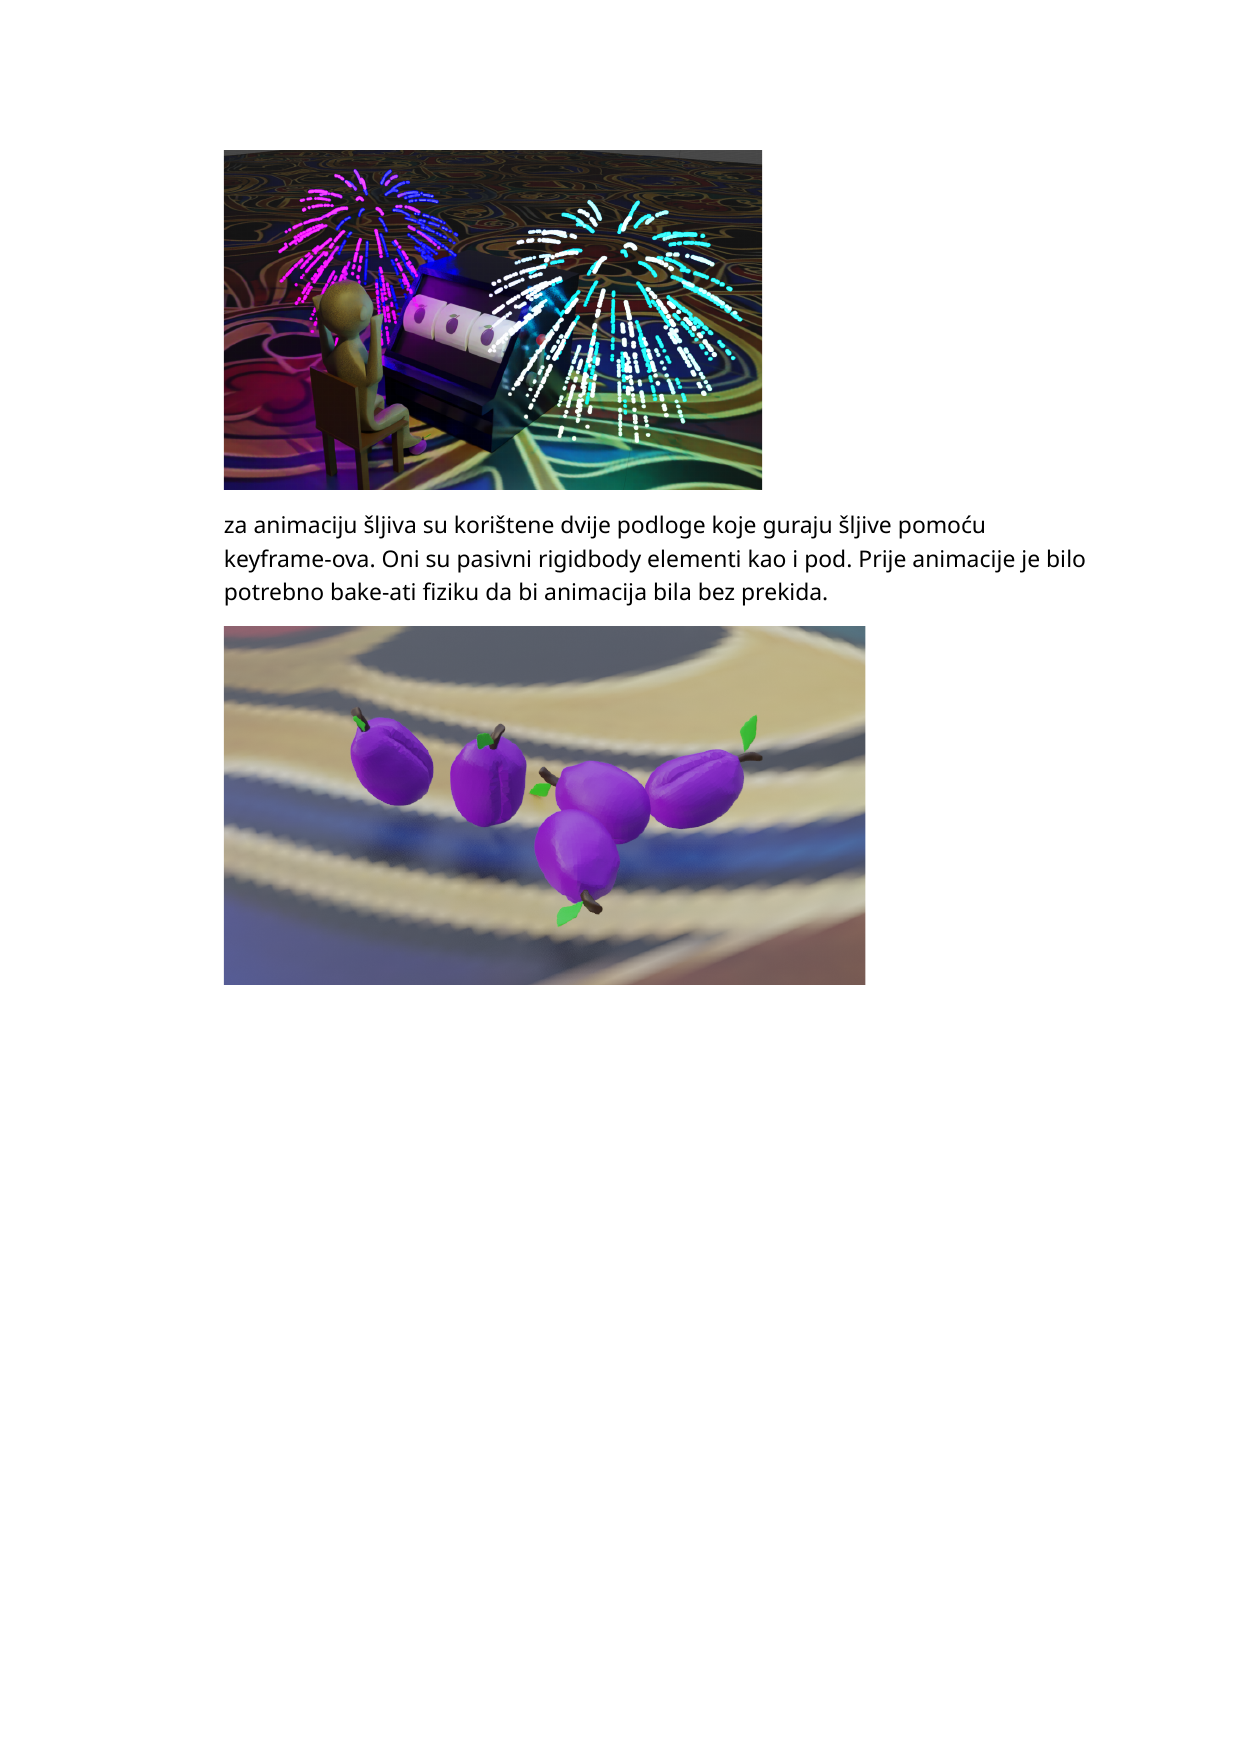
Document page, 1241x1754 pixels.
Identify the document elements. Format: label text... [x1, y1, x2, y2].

picture [223, 150, 763, 490]
picture [223, 626, 866, 985]
text za animaciju šljiva su korištene dvije podloge koje guraju šljive pomoću keyframe-ova. Oni su pasivni rigidbody elementi kao i pod. Prije animacije je bilo potrebno bake-ati fiziku da bi animacija bila bez prekida. [224, 509, 1090, 607]
